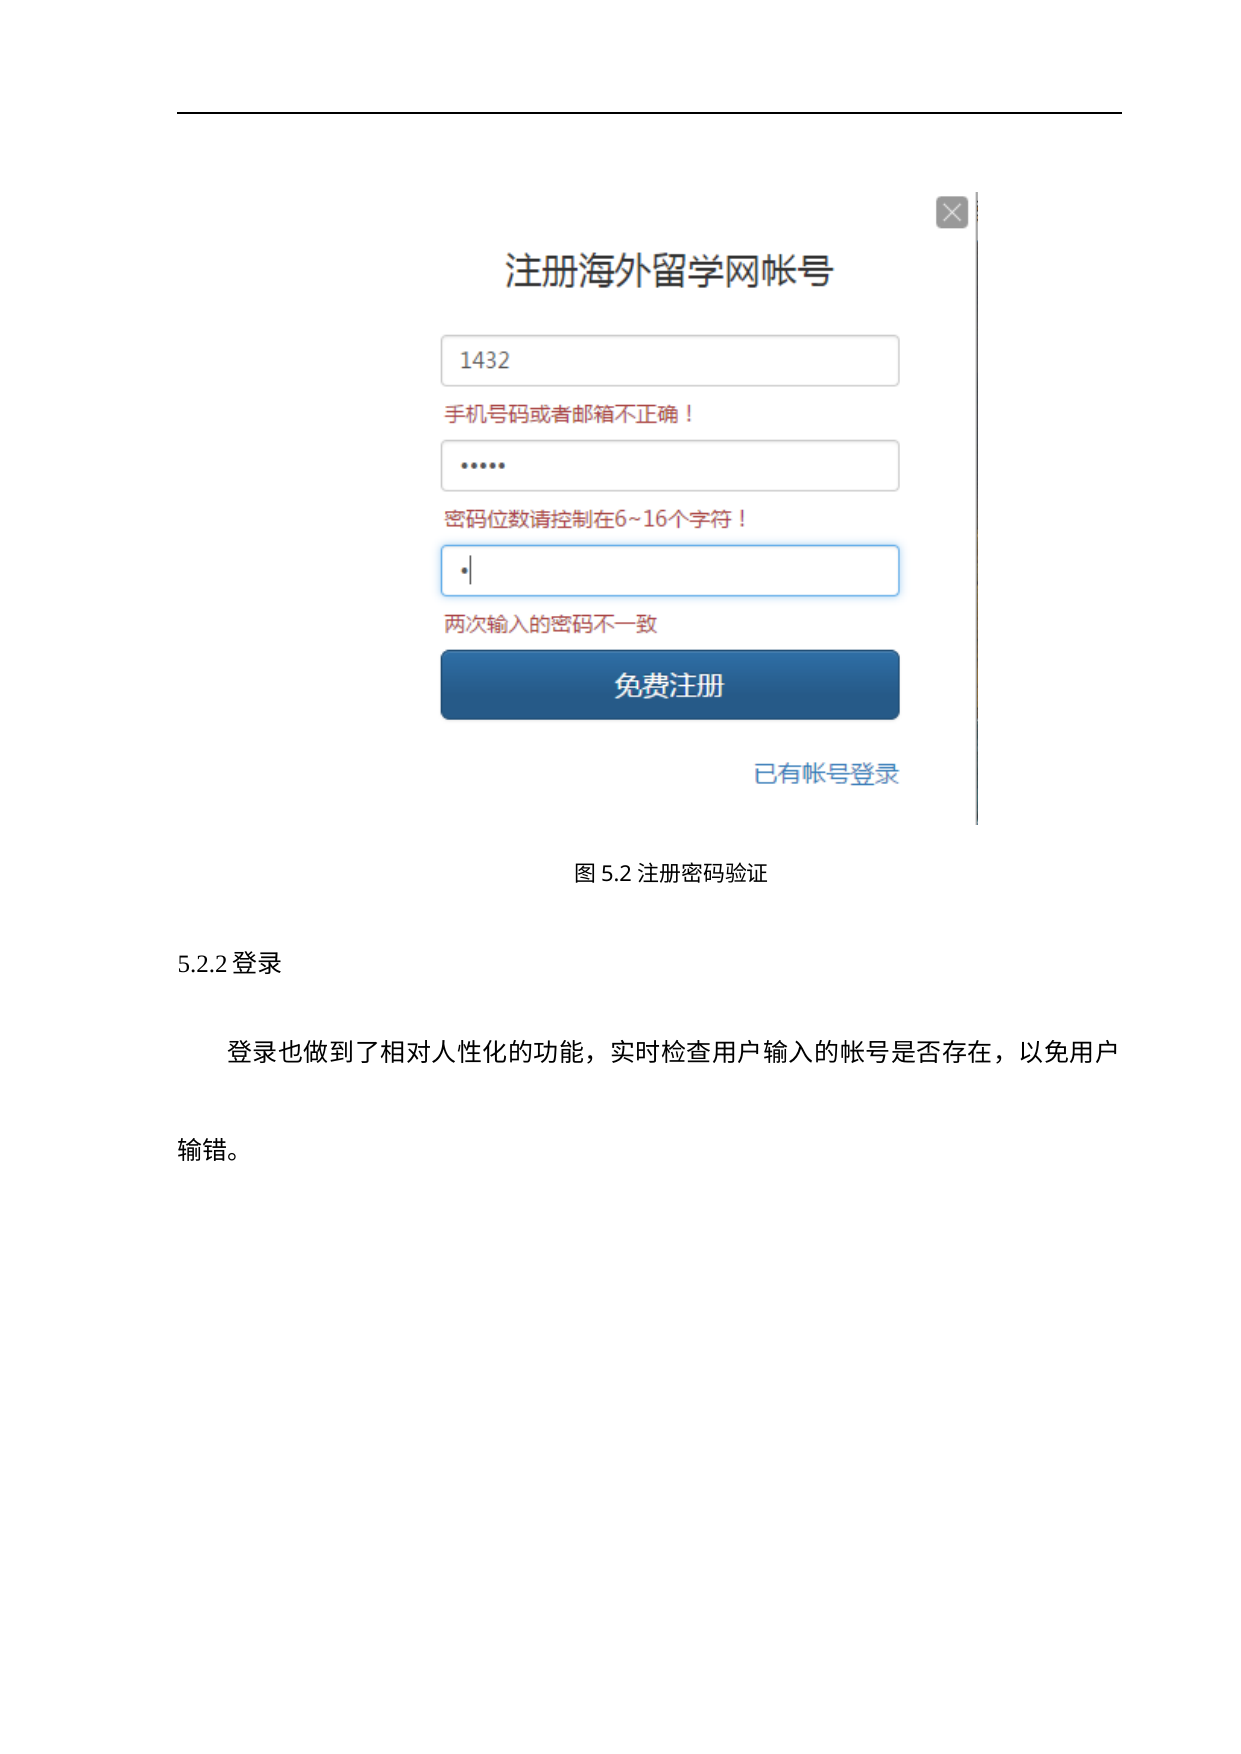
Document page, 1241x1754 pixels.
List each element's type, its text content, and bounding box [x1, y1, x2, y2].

text 图5.2 注册密码验证 [177, 856, 1122, 888]
text 登录也做到了相对人性化的功能，实时检查用户输入的帐号是否存在，以免用户输错。 [177, 1018, 1122, 1181]
title 5.2.2登录 [177, 929, 1122, 994]
picture [365, 192, 978, 825]
